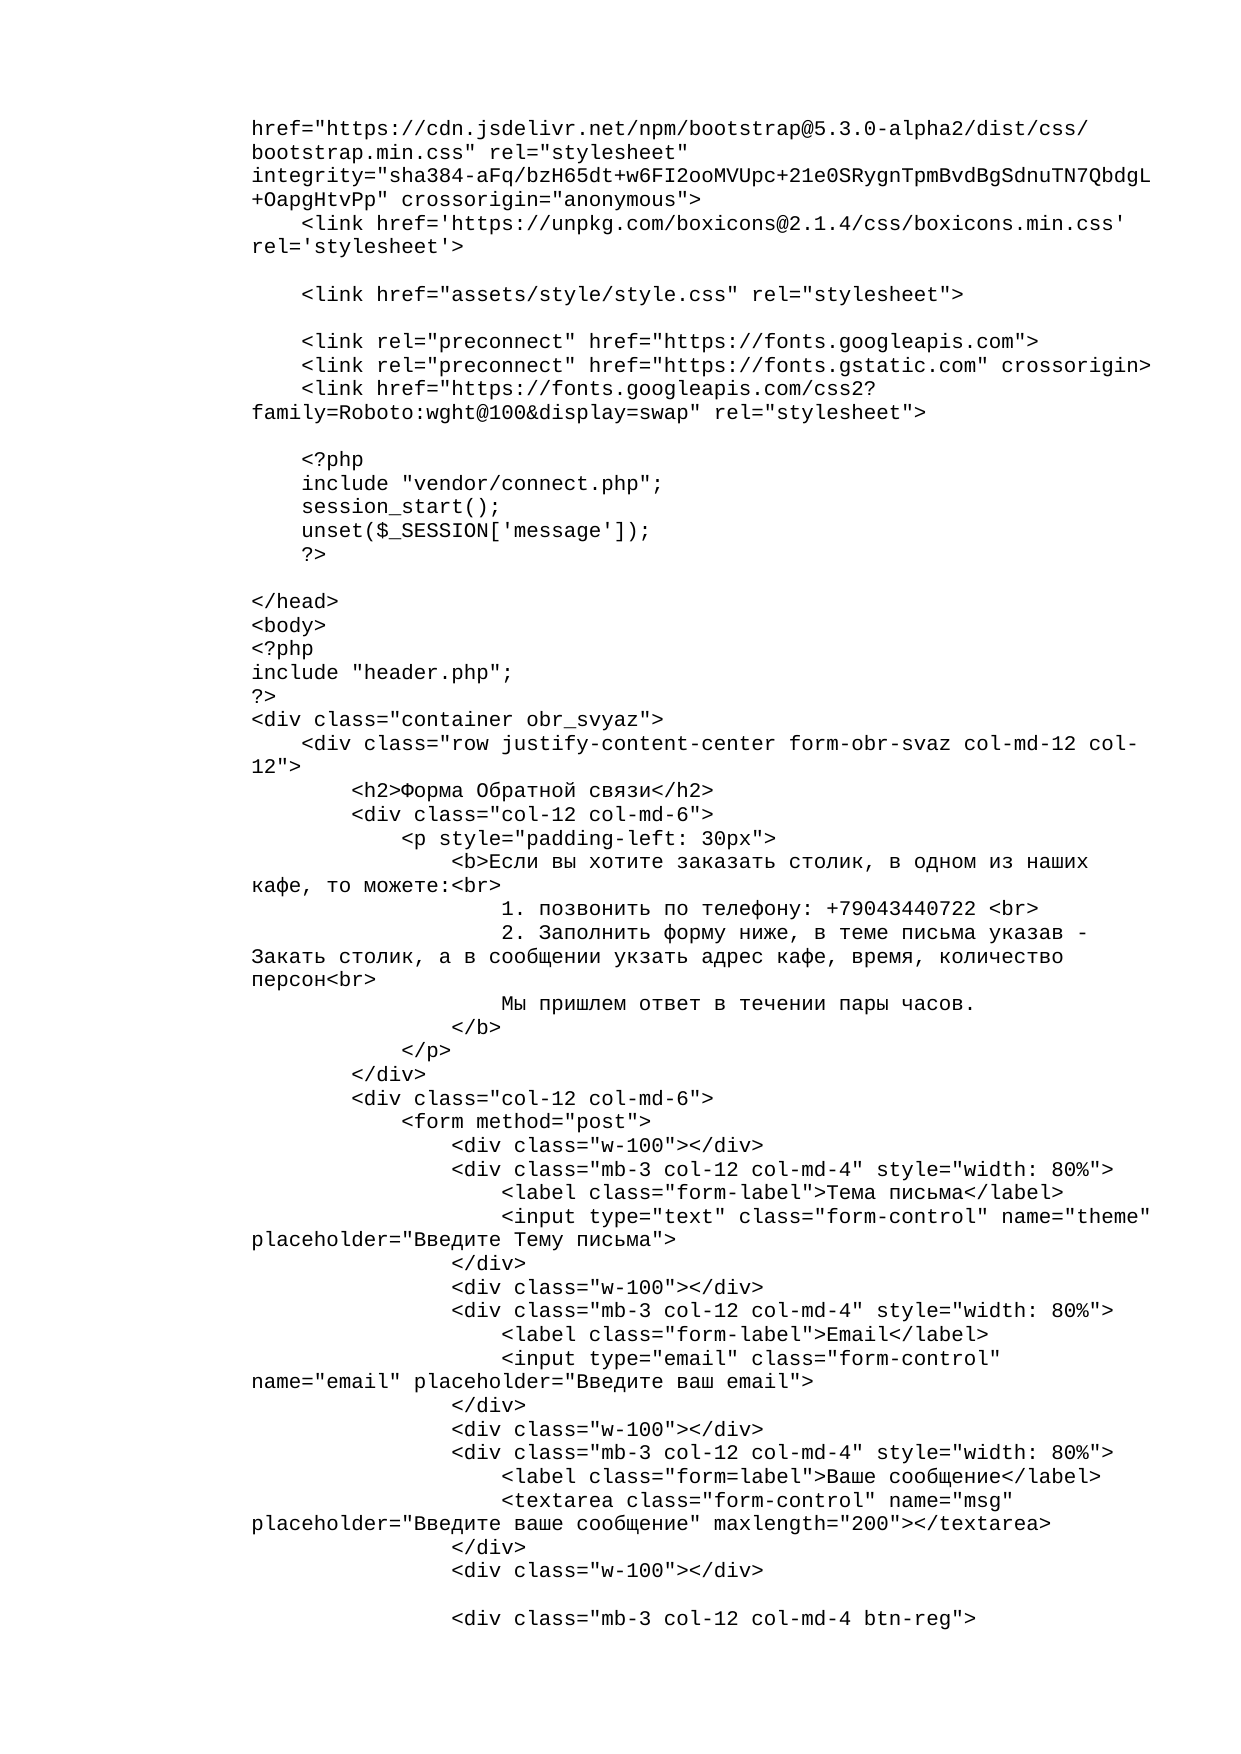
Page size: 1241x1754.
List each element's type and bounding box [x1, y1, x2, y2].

text [251, 118, 1152, 1631]
